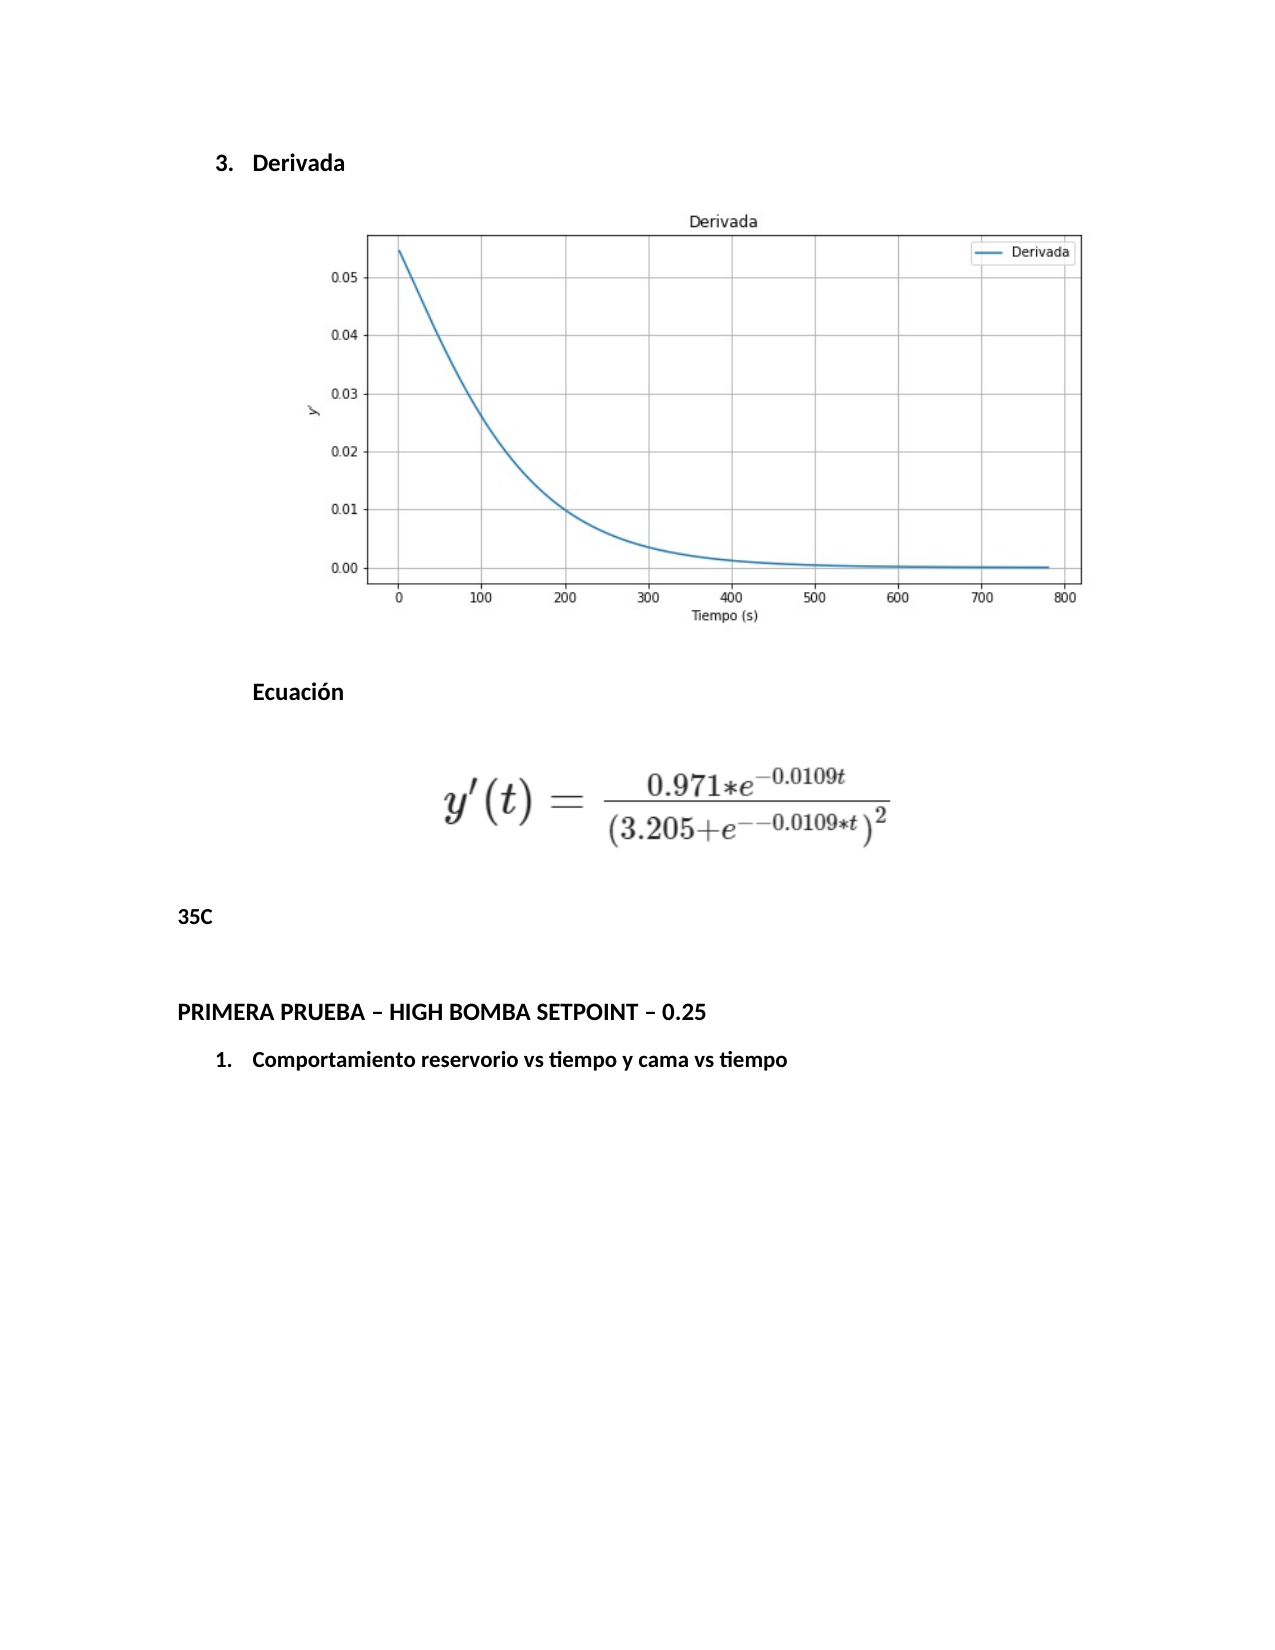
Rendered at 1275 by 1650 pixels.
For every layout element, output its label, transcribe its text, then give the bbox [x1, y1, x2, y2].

list Comportamiento reservorio vs tiempo y cama vs tiempo [215, 1046, 1098, 1073]
text PRIMERA PRUEBA – HIGH BOMBA SETPOINT – 0.25 [177, 996, 1098, 1026]
list Ecuación [252, 676, 1098, 706]
list Derivada [215, 148, 1098, 178]
text 35C [177, 902, 1098, 930]
picture [439, 741, 911, 884]
picture [252, 180, 1173, 641]
